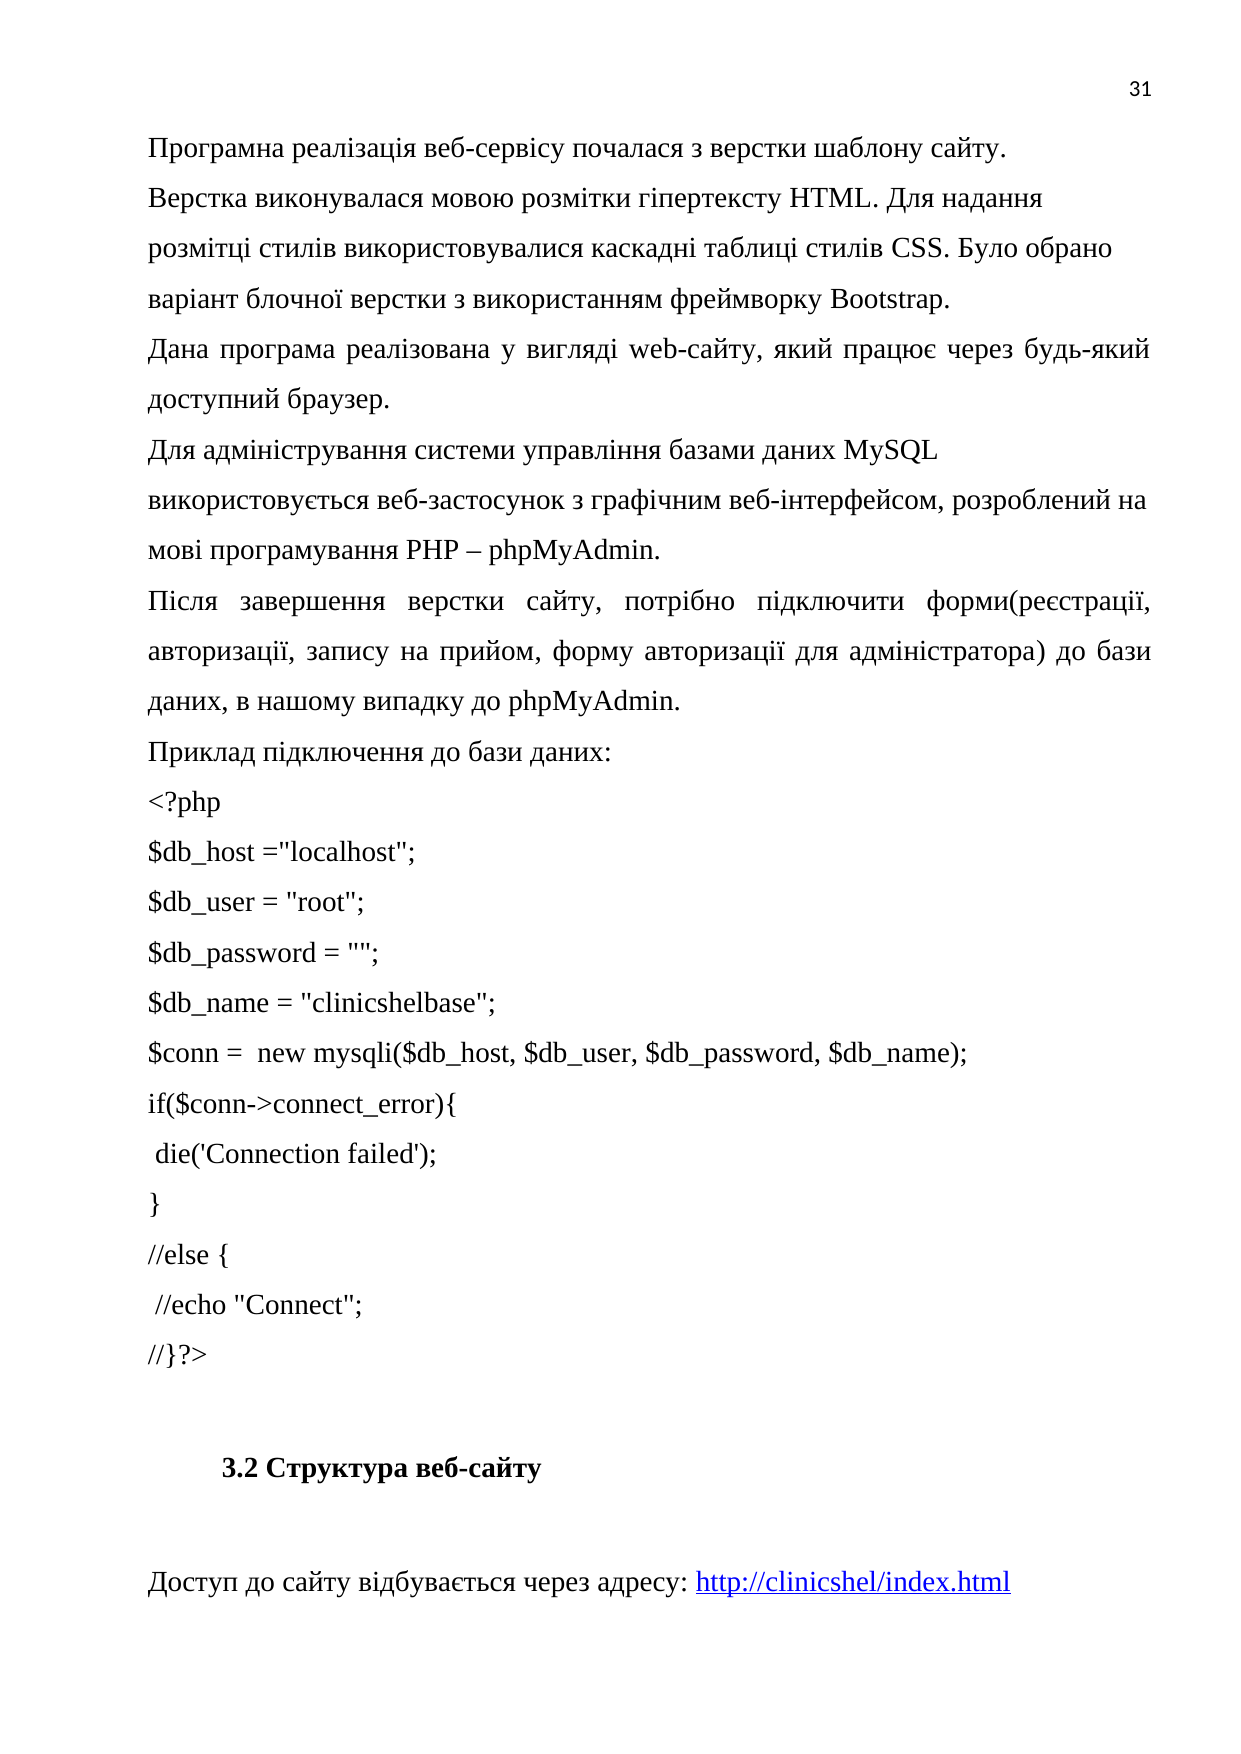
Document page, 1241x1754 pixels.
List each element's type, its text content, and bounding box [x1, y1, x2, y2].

text <?php [148, 784, 1152, 817]
text die('Connection failed'); [148, 1136, 1152, 1170]
text //else { [148, 1237, 1152, 1270]
text використовується веб-застосунок з графічним веб-інтерфейсом, розроблений на [148, 482, 1152, 516]
text Після завершення верстки сайту, потрібно підключити форми(реєстрації, авторизації, запису на прийом, форму авторизації для адміністратора) до бази даних, в нашому випадку до phpMyAdmin. [148, 583, 1152, 717]
text Дана програма реалізована у вигляді web-сайту, який працює через будь-який доступний браузер. [148, 331, 1152, 415]
text Програмна реалізація веб-сервісу почалася з верстки шаблону сайту. [148, 130, 1152, 163]
subtitle 3.2 Структура веб-сайту [148, 1451, 1152, 1484]
text варіант блочної верстки з використанням фреймворку Bootstrap. [148, 281, 1152, 314]
text //echo "Connect"; [148, 1287, 1152, 1321]
text Доступ до сайту відбувається через адресу: http://clinicshel/index.html [148, 1564, 1152, 1597]
text Для адміністрування системи управління базами даних MySQL [148, 432, 1152, 465]
text //}?> [148, 1337, 1152, 1371]
text розмітці стилів використовувалися каскадні таблиці стилів CSS. Було обрано [148, 231, 1152, 264]
text $conn = new mysqli($db_host, $db_user, $db_password, $db_name); [148, 1036, 1152, 1069]
text } [148, 1186, 1152, 1220]
text мові програмування PHP – phpMyAdmin. [148, 532, 1152, 566]
text $db_user = "root"; [148, 884, 1152, 918]
text Приклад підключення до бази даних: [148, 734, 1152, 767]
text $db_name = "clinicshelbase"; [148, 985, 1152, 1019]
text $db_password = ""; [148, 935, 1152, 968]
text $db_host ="localhost"; [148, 834, 1152, 868]
text if($conn->connect_error){ [148, 1086, 1152, 1119]
text Верстка виконувалася мовою розмітки гіпертексту HTML. Для надання [148, 180, 1152, 214]
